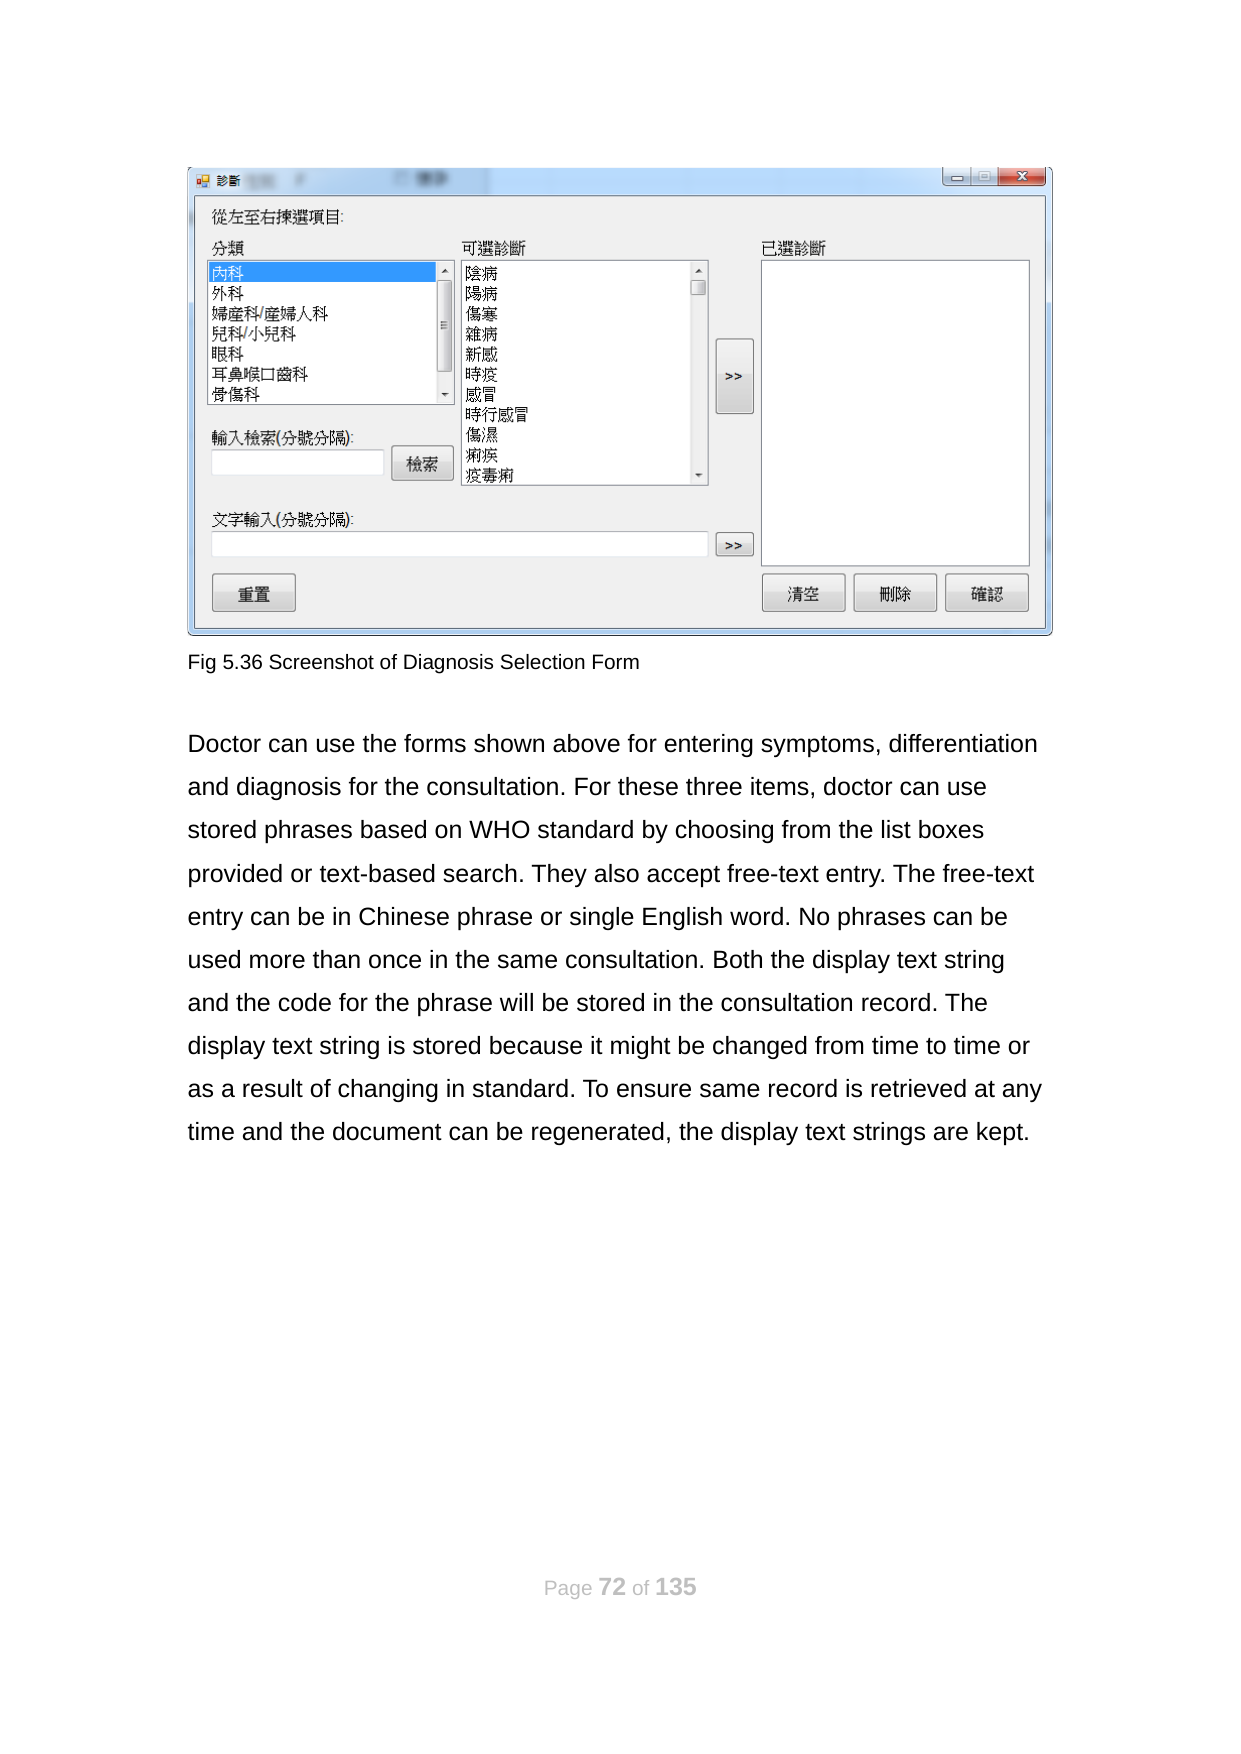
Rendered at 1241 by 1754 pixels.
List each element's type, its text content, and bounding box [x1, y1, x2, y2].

text Doctor can use the forms shown above for entering symptoms, differentiation and diagnosis for the consultation. For these three items, doctor can use stored phrases based on WHO standard by choosing from the list boxes provided or text-based search. They also accept free-text entry. The free-text entry can be in Chinese phrase or single English word. No phrases can be used more than once in the same consultation. Both the display text string and the code for the phrase will be stored in the consultation record. The display text string is stored because it might be changed from time to time or as a result of changing in standard. To ensure same record is retrieved at any time and the document can be regenerated, the display text strings are kept. [187, 729, 1053, 1146]
picture [187, 167, 1053, 636]
